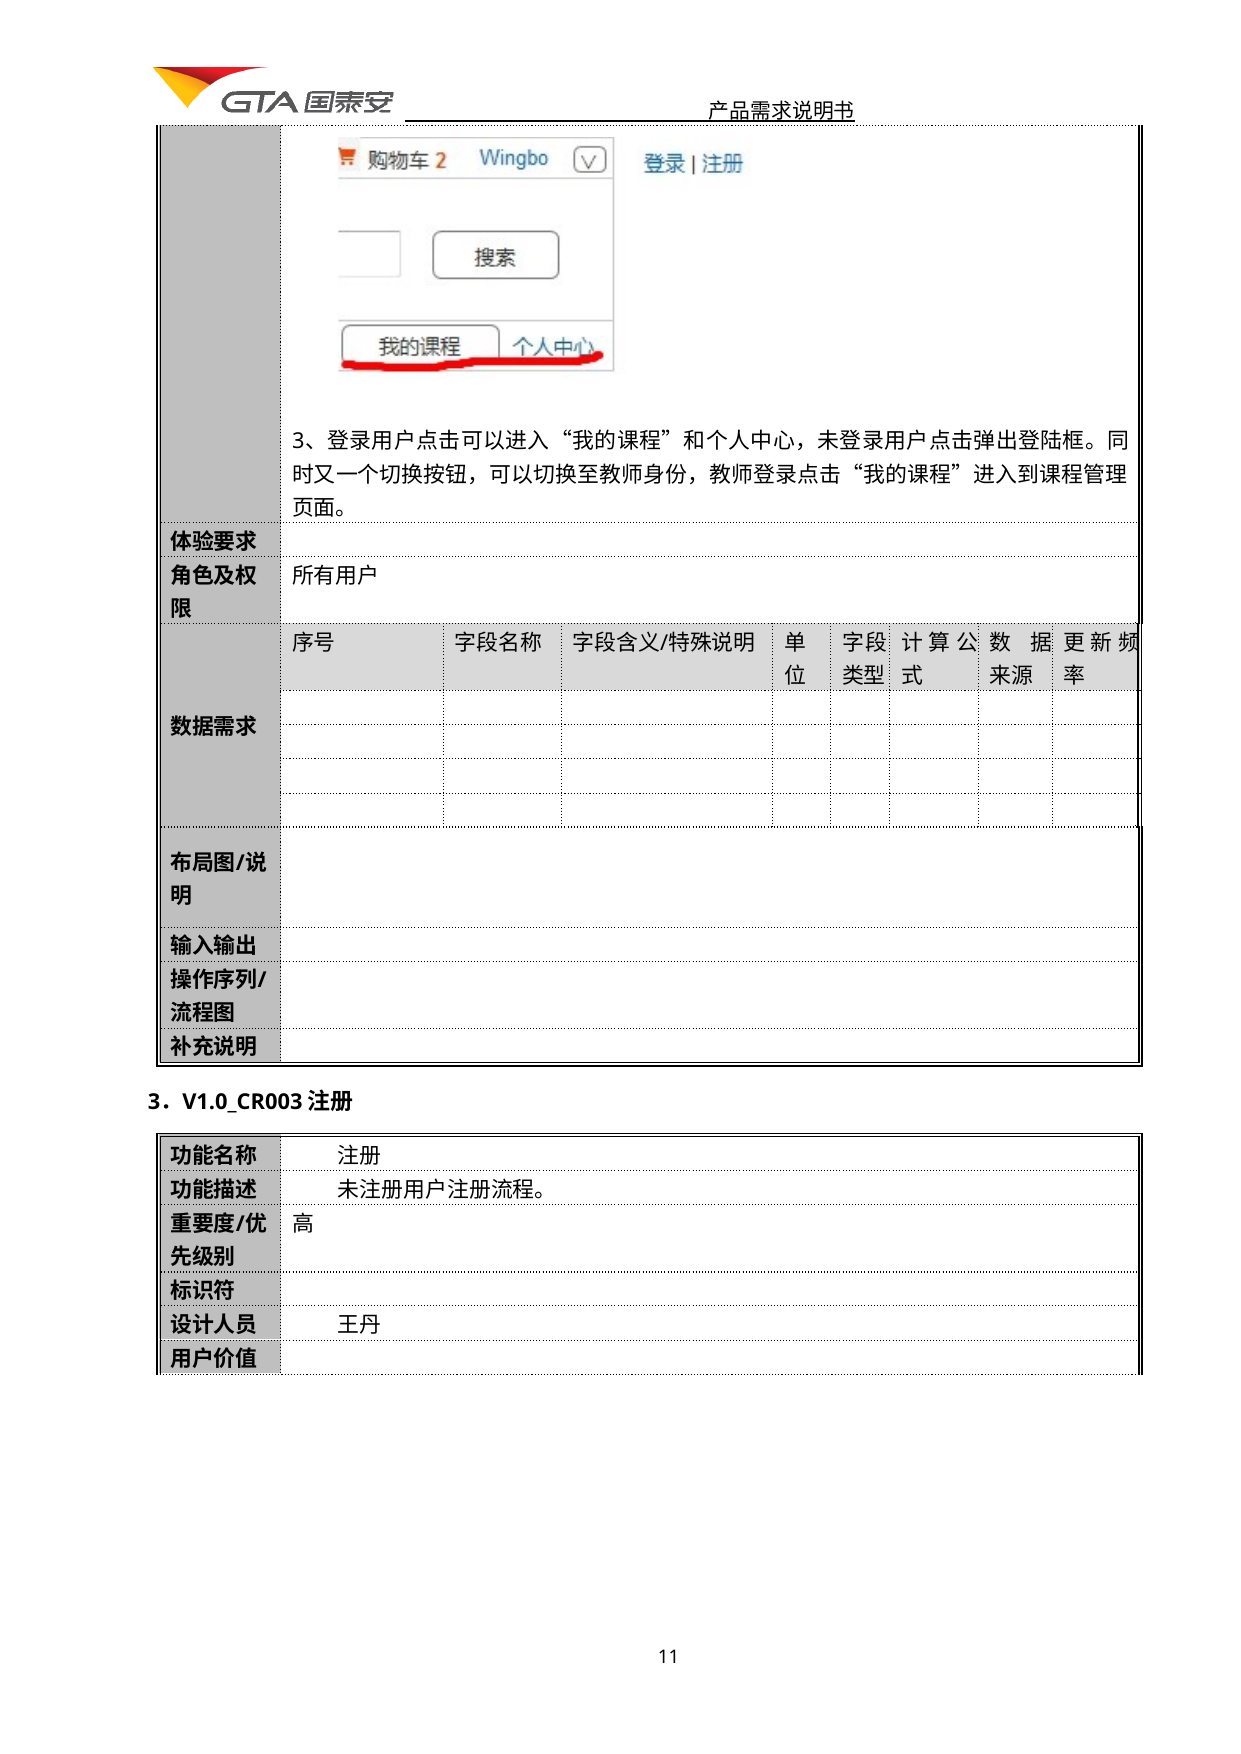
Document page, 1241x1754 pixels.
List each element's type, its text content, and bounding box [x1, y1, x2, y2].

picture [337, 137, 751, 378]
table_cell [1052, 690, 1137, 724]
table_cell 单位 [773, 623, 831, 690]
table_cell 字段名称 [443, 623, 561, 690]
table_cell 高 [281, 1204, 1138, 1271]
table_cell [978, 758, 1052, 792]
table_cell [281, 724, 443, 758]
table_cell 字段类型 [831, 623, 890, 690]
table_cell 角色及权限 [161, 556, 281, 623]
table_cell 补充说明 [161, 1028, 281, 1062]
picture [147, 59, 405, 119]
table_cell [281, 1028, 1138, 1062]
table_cell [773, 690, 831, 724]
table_cell [831, 690, 890, 724]
table_cell 布局图/说明 [161, 826, 281, 927]
table_cell 更新频率 [1052, 623, 1137, 690]
table_cell 设计思路 [161, 125, 281, 522]
table_cell [890, 690, 978, 724]
table_cell 计算公式 [890, 623, 978, 690]
table_cell [1052, 793, 1137, 826]
table_header 注册 [281, 1137, 1138, 1170]
table_cell [978, 793, 1052, 826]
table_cell [281, 826, 1138, 927]
table_cell 数据需求 [161, 623, 281, 826]
table_cell [1052, 724, 1137, 758]
table_cell [443, 793, 561, 826]
table_cell [978, 690, 1052, 724]
table_cell [281, 961, 1138, 1028]
table_cell [890, 724, 978, 758]
table_cell 用户价值 [161, 1340, 281, 1373]
table_cell [773, 758, 831, 792]
table_cell 字段含义/特殊说明 [561, 623, 773, 690]
table_cell [890, 793, 978, 826]
table_cell 数据来源 [978, 623, 1052, 690]
table_cell [831, 758, 890, 792]
table_cell [443, 690, 561, 724]
table_cell [281, 758, 443, 792]
text 3．V1.0_CR003注册 [148, 1066, 1152, 1132]
table_cell [561, 758, 773, 792]
table_cell 体验要求 [161, 522, 281, 556]
table_cell [773, 724, 831, 758]
table_cell [831, 793, 890, 826]
table_cell 所有用户 [281, 556, 1138, 623]
table_cell 序号 [281, 623, 443, 690]
table_cell [281, 522, 1138, 556]
table_cell 王丹 [281, 1305, 1138, 1339]
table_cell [281, 125, 1138, 522]
table_cell 标识符 [161, 1271, 281, 1305]
table_cell [978, 724, 1052, 758]
table_cell 重要度/优先级别 [161, 1204, 281, 1271]
table_cell 未注册用户注册流程。 [281, 1170, 1138, 1204]
table_cell [890, 758, 978, 792]
table_cell [561, 690, 773, 724]
table_cell 输入输出 [161, 927, 281, 961]
table_cell [561, 793, 773, 826]
table_cell 设计人员 [161, 1305, 281, 1339]
table_cell [831, 724, 890, 758]
table_cell 操作序列/流程图 [161, 961, 281, 1028]
table_cell [773, 793, 831, 826]
table_cell [281, 1271, 1138, 1305]
table_cell [281, 1340, 1138, 1373]
table_cell [443, 724, 561, 758]
table_cell [281, 793, 443, 826]
table_cell [281, 927, 1138, 961]
table_cell [561, 724, 773, 758]
table_cell [281, 690, 443, 724]
table_header 功能名称 [161, 1137, 281, 1170]
table_cell [1052, 758, 1137, 792]
table_cell [443, 758, 561, 792]
table_cell 功能描述 [161, 1170, 281, 1204]
